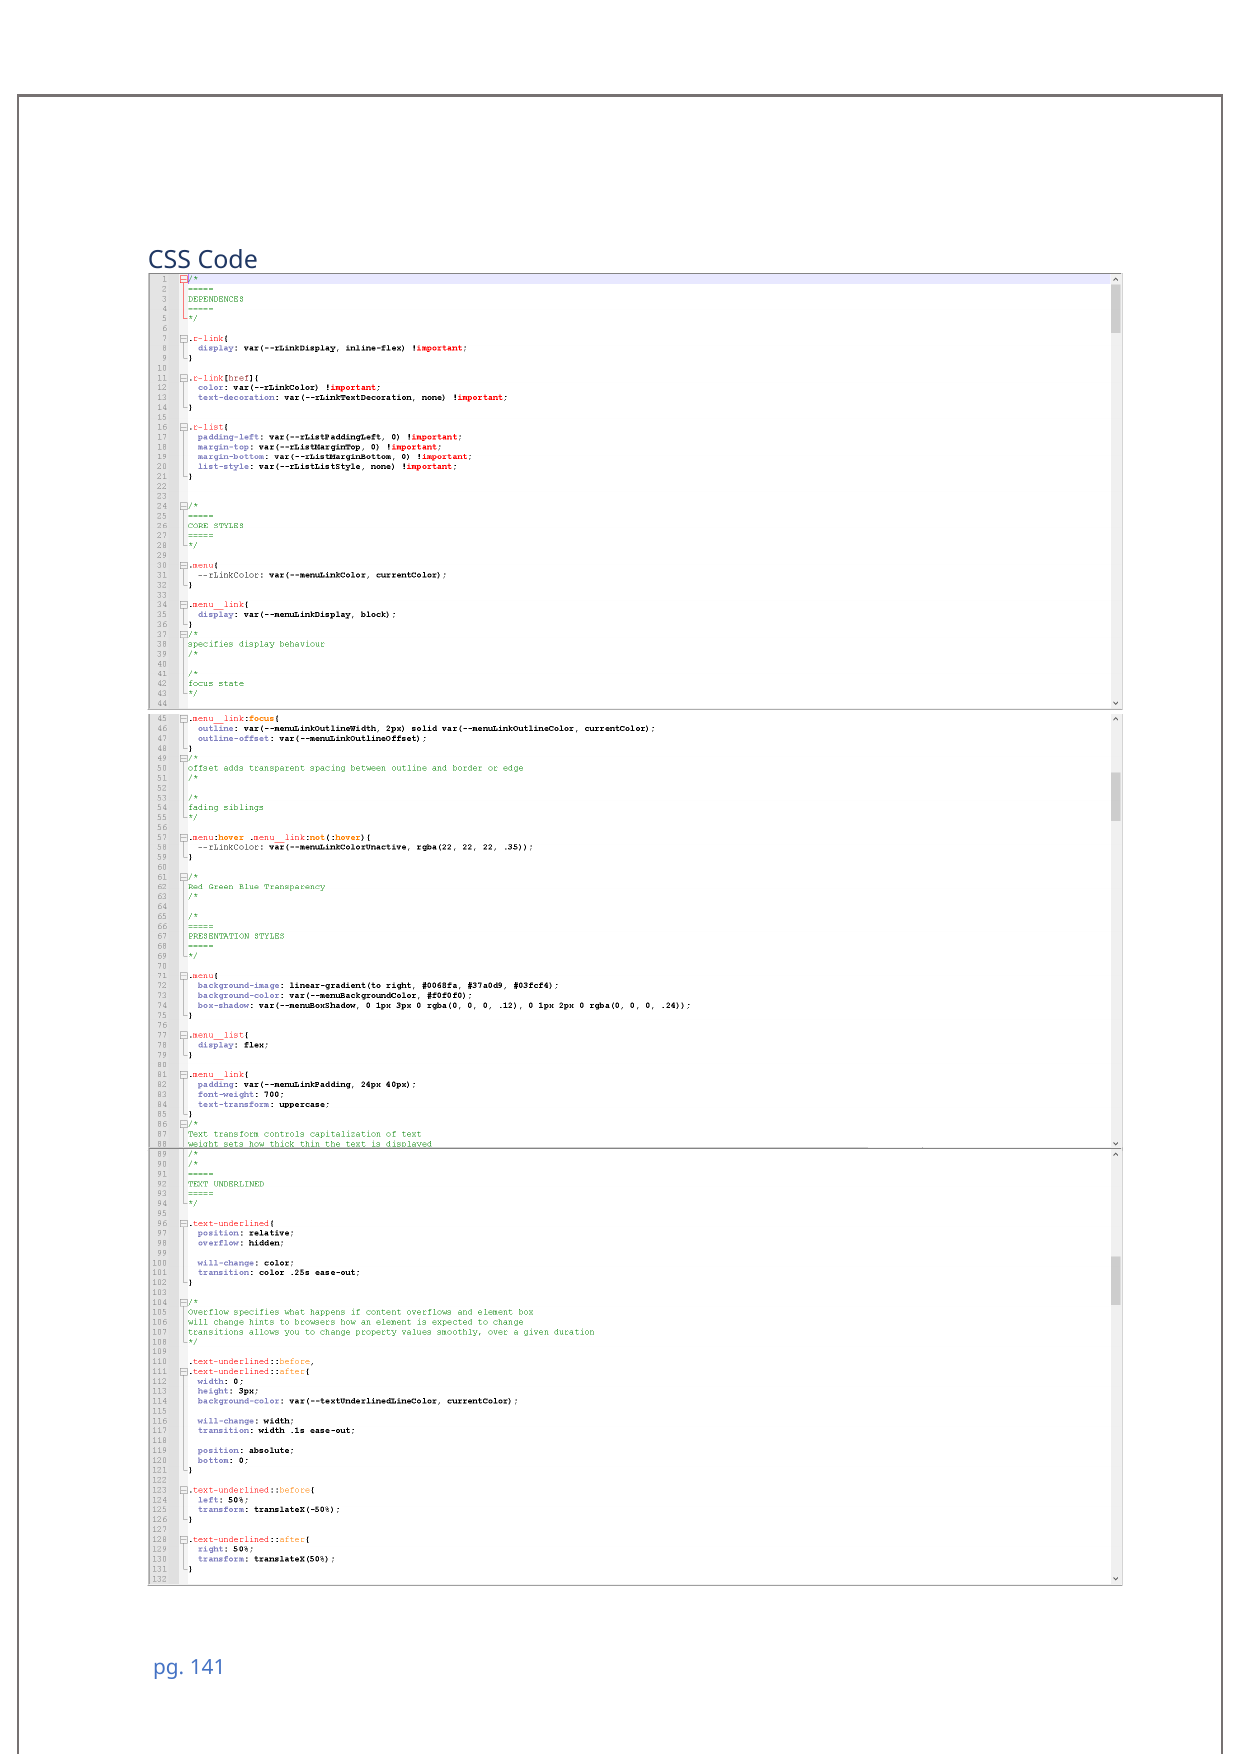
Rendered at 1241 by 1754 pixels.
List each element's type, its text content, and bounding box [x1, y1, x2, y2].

subtitle CSS Code [148, 241, 1093, 273]
picture [147, 714, 1123, 1586]
picture [147, 273, 1123, 710]
